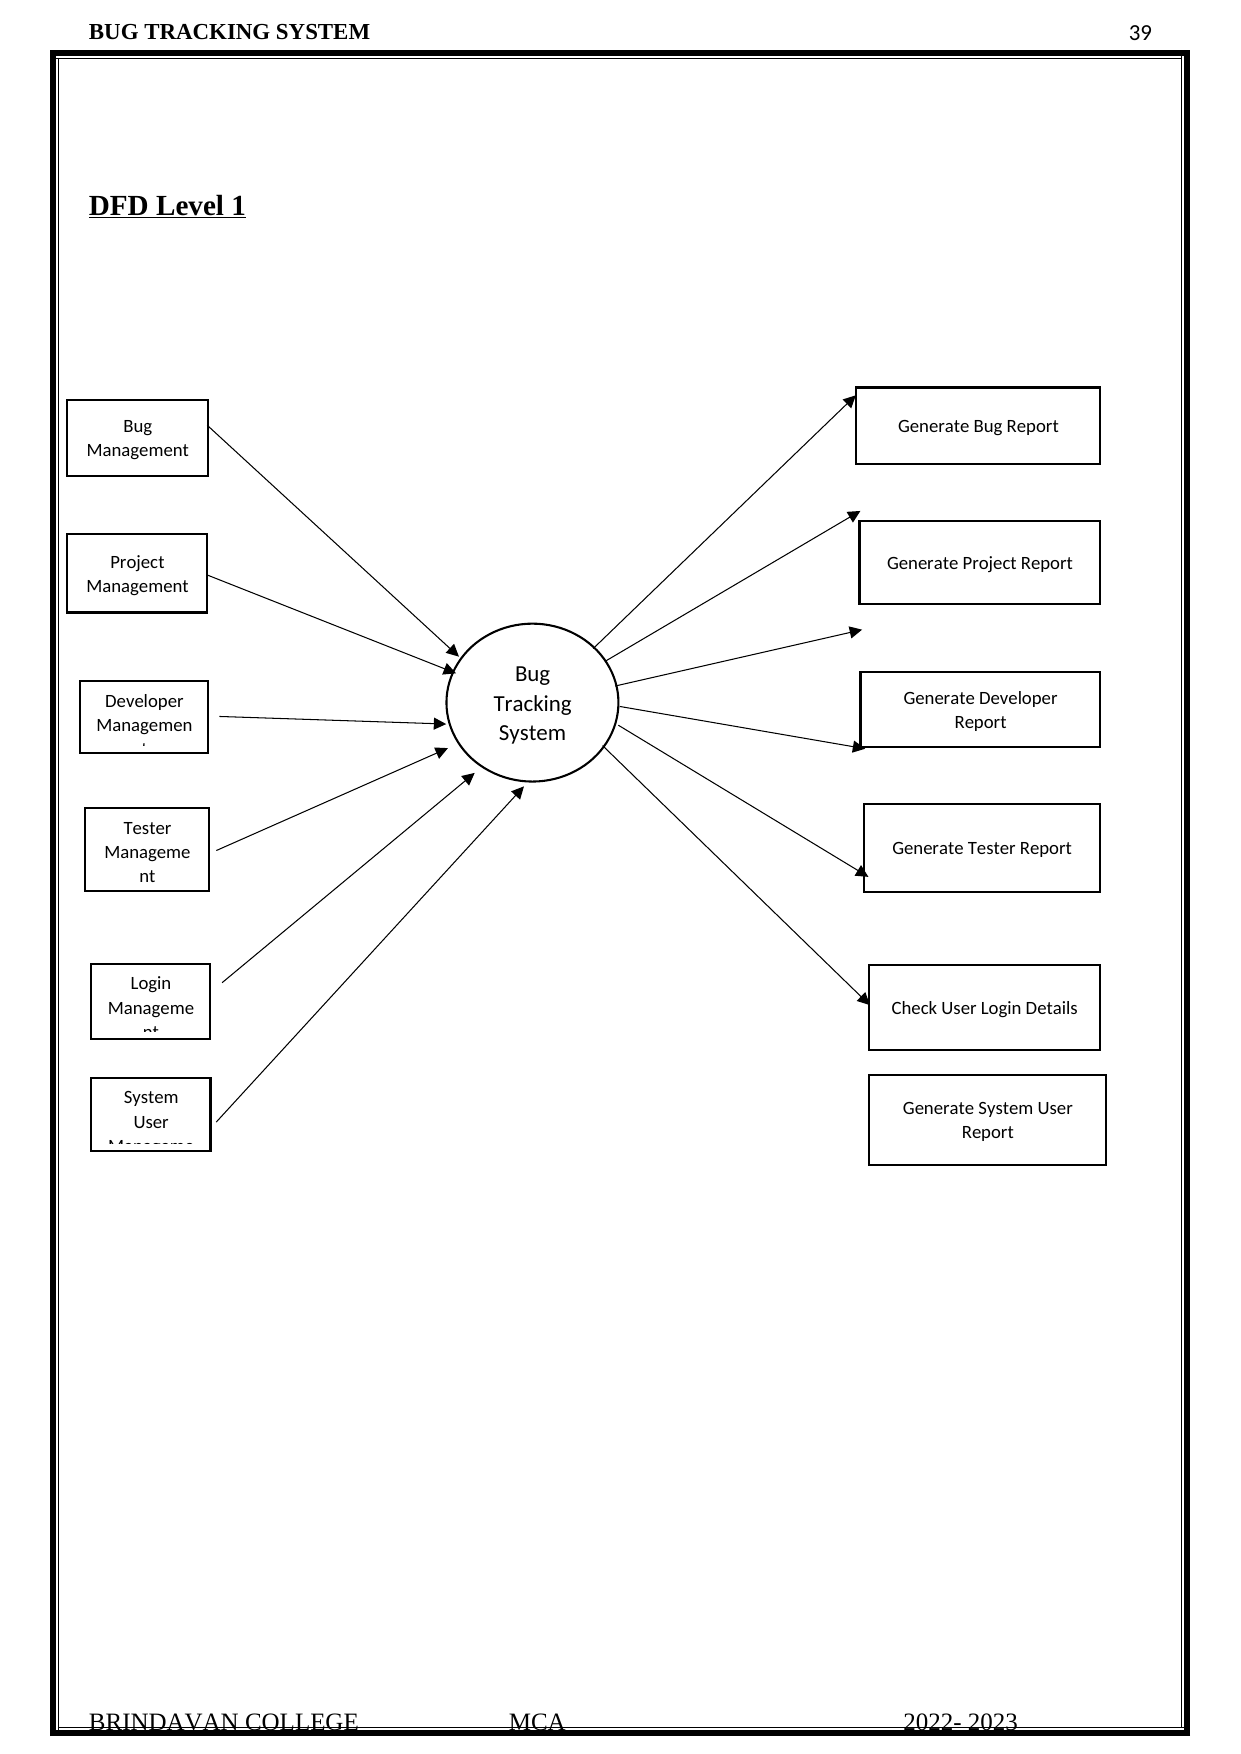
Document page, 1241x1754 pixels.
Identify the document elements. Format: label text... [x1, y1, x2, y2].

text DFD Level 1 [89, 188, 1152, 221]
